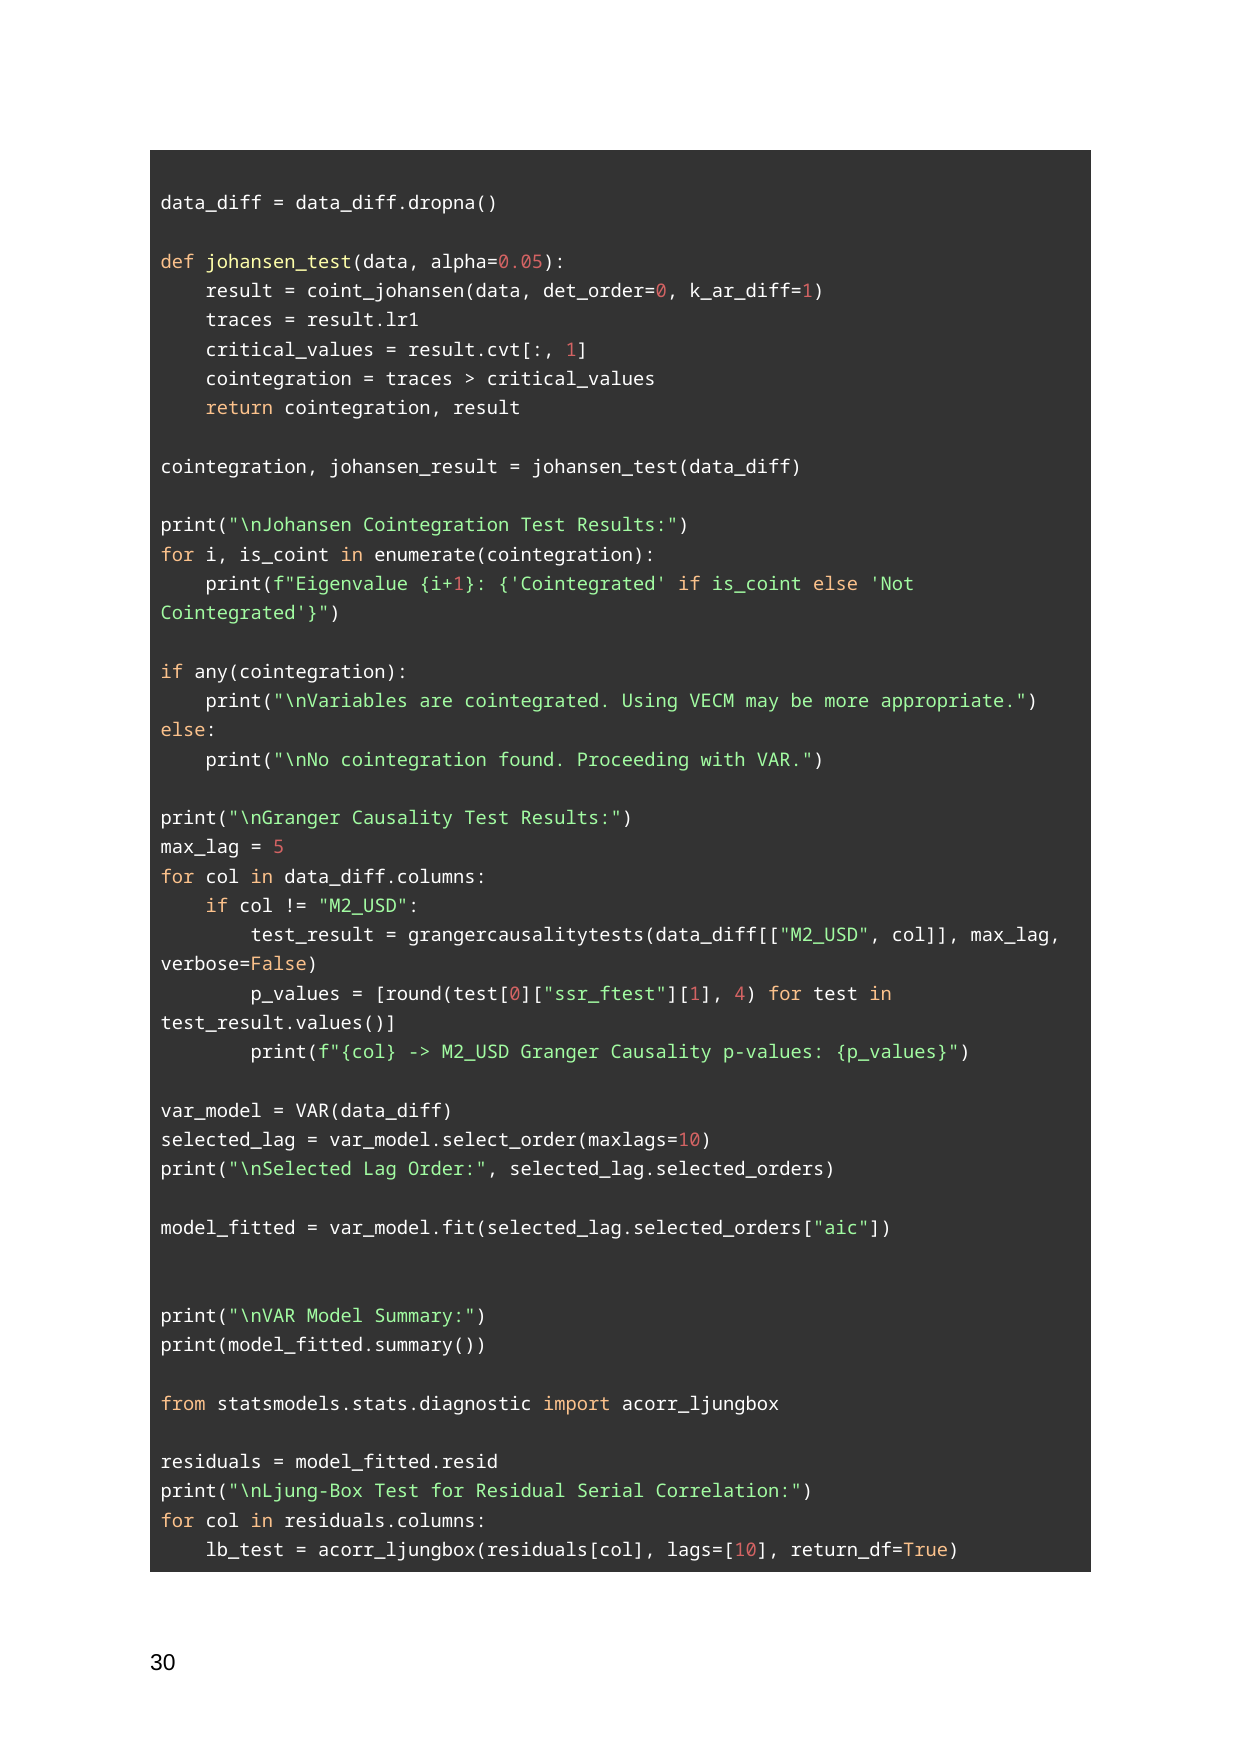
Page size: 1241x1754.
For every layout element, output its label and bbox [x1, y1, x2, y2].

table_header [150, 150, 1091, 1572]
